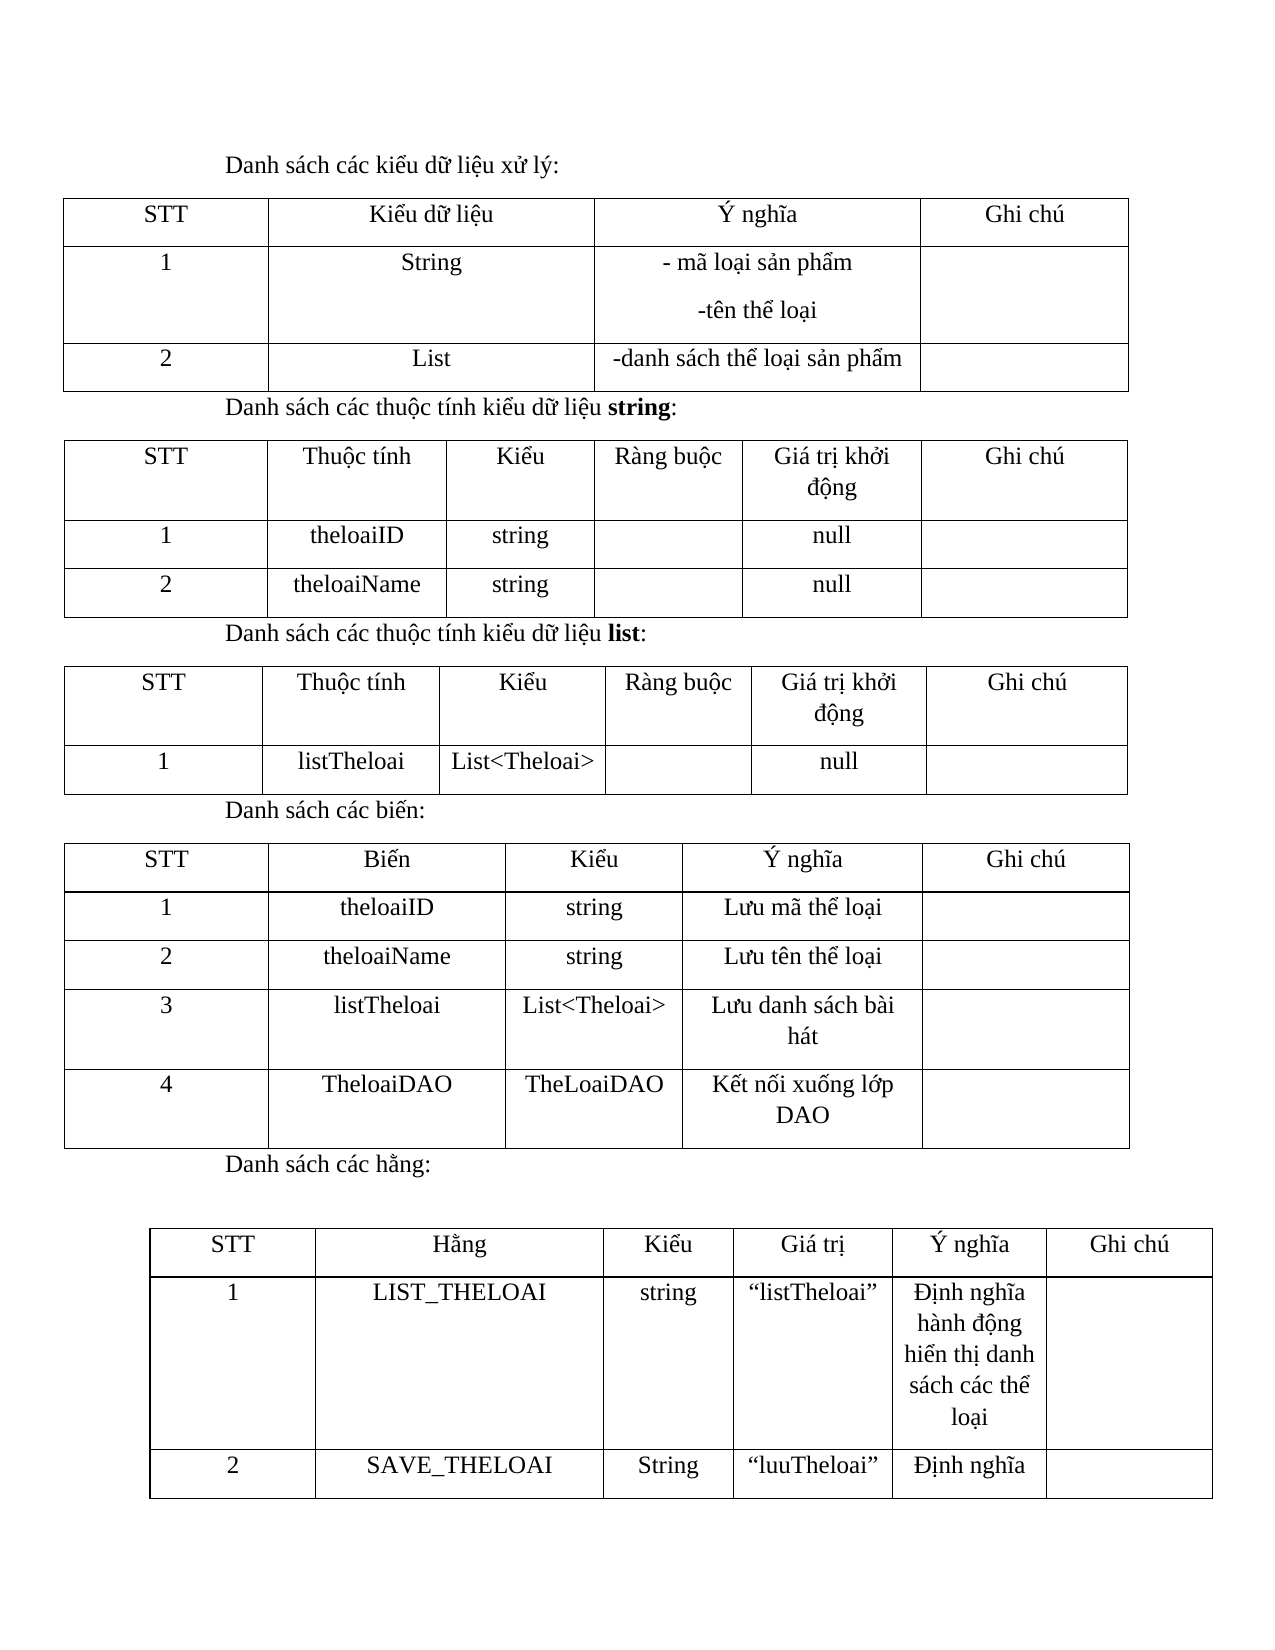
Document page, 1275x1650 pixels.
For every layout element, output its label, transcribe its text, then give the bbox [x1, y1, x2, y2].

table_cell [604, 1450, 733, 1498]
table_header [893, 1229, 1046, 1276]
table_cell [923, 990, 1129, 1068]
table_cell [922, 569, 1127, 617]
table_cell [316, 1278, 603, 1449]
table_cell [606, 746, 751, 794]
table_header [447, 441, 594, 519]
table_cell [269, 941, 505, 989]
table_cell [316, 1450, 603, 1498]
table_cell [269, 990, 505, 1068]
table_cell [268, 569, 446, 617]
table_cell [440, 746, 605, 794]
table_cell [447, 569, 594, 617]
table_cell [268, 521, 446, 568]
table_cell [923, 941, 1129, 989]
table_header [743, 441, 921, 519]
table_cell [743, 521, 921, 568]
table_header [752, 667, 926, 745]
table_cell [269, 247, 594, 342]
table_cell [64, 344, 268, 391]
list Danh sách các biến: [225, 795, 1125, 824]
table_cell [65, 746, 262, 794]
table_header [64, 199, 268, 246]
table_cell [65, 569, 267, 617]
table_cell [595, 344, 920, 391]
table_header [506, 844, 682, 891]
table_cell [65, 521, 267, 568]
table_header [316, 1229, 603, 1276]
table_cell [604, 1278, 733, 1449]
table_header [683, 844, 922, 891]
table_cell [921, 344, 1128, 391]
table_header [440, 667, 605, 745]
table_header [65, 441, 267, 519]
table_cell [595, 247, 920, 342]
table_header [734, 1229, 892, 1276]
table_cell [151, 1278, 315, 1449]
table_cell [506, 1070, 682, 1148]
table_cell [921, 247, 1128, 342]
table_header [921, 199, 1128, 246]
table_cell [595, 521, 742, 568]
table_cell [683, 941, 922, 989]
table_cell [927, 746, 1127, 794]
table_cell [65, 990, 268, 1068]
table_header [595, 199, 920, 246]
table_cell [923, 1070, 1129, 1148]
list Danh sách các thuộc tính kiểu dữ liệu list: [225, 618, 1125, 647]
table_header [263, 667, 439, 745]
list Danh sách các hằng: [225, 1149, 1125, 1178]
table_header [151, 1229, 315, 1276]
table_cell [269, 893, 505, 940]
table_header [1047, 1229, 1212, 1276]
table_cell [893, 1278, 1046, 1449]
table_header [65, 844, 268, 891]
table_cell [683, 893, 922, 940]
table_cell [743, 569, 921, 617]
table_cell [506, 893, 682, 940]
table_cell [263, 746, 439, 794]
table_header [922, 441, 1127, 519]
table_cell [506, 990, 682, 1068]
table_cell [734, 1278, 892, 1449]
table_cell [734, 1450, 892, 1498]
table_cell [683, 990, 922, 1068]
list Danh sách các kiểu dữ liệu xử lý: [225, 150, 1125, 179]
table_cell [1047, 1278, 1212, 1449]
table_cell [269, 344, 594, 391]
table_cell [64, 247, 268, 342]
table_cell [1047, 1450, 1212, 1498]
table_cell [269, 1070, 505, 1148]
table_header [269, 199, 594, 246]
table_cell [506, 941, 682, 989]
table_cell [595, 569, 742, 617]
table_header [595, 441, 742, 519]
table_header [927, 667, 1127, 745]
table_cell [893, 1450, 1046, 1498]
list Danh sách các thuộc tính kiểu dữ liệu string: [225, 392, 1125, 421]
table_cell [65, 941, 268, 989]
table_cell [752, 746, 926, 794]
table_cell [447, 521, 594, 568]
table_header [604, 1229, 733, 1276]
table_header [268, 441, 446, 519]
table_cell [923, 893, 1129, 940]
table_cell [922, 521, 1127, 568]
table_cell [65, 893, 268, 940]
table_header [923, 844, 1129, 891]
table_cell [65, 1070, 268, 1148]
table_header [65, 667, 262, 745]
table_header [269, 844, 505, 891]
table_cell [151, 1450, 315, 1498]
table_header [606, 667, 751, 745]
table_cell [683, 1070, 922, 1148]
